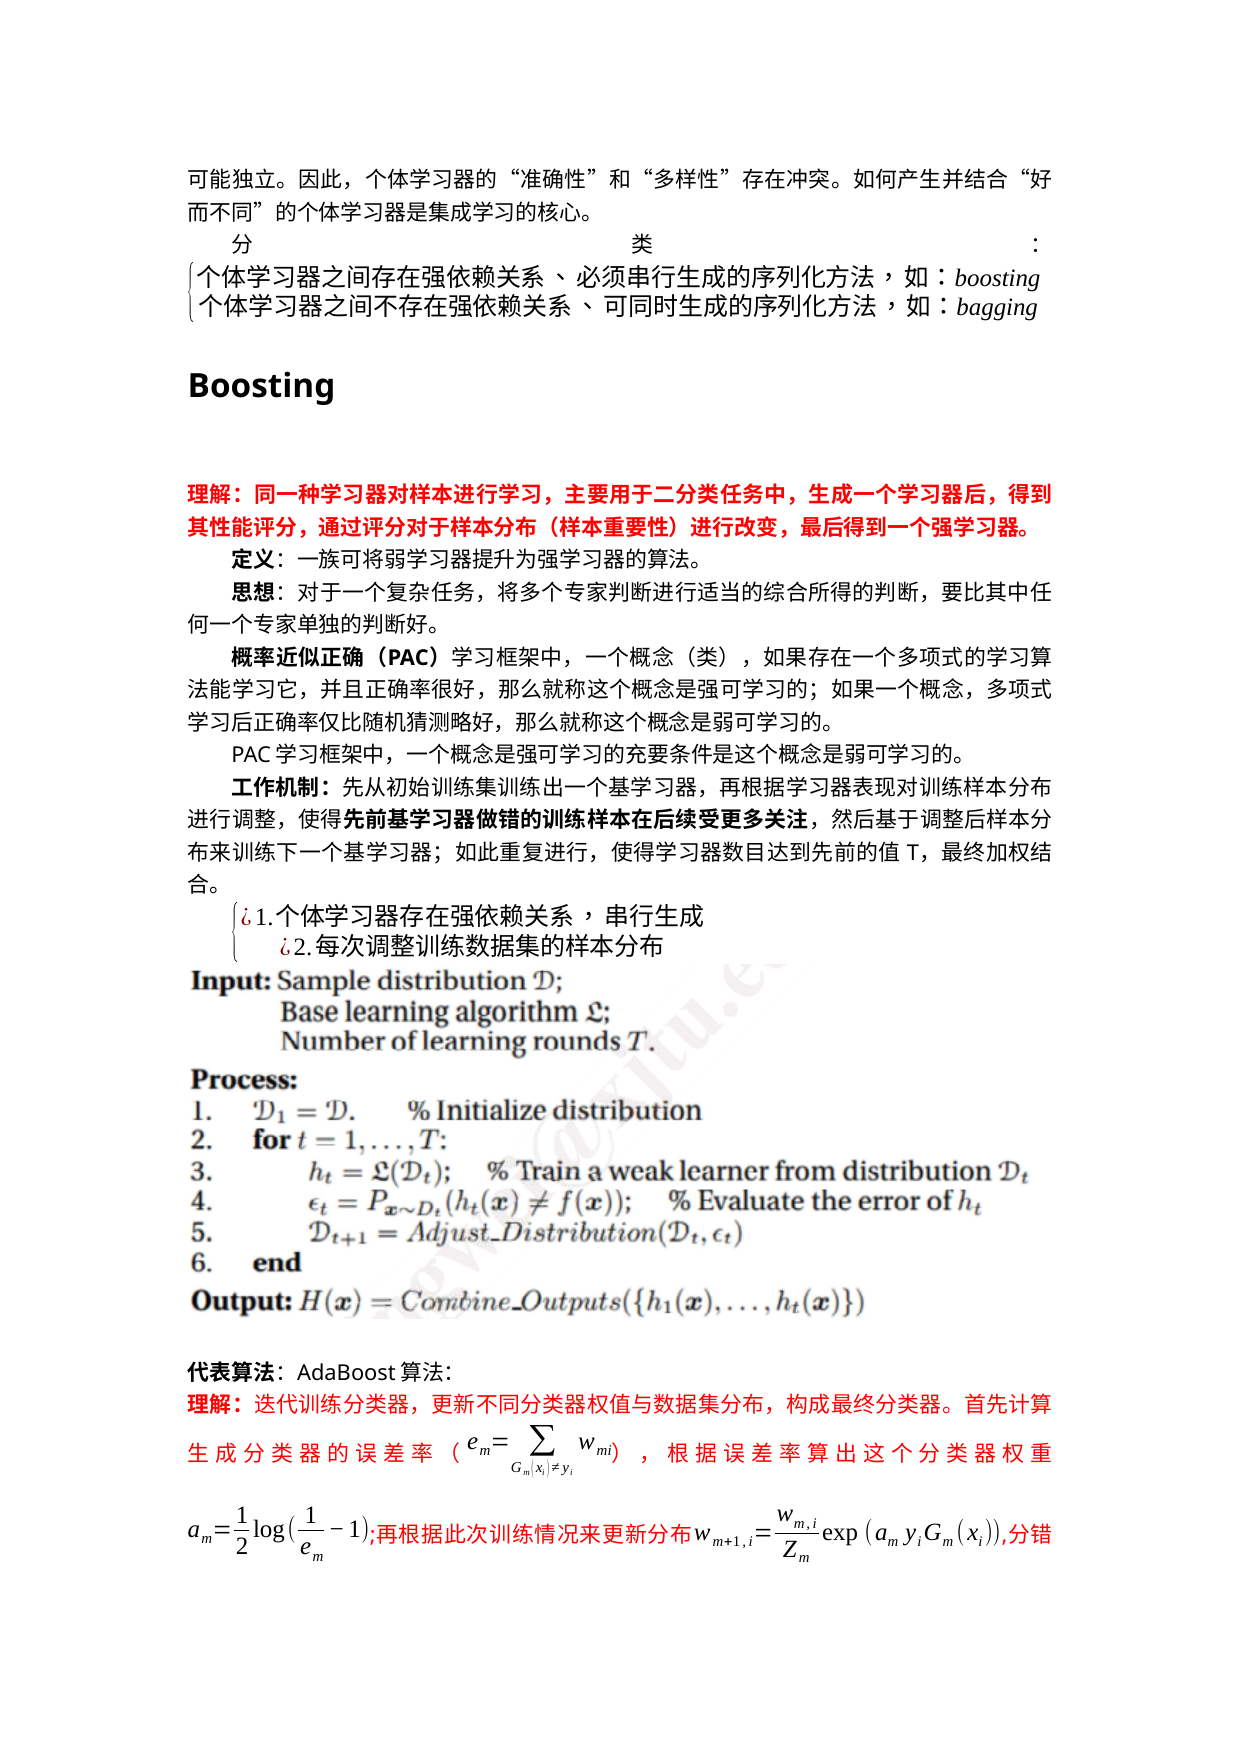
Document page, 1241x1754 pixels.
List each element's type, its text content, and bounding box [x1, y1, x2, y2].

text 理解：同一种学习器对样本进行学习，主要用于二分类任务中，生成一个学习器后，得到其性能评分，通过评分对于样本分布（样本重要性）进行改变，最后得到一个强学习器。 [187, 477, 1053, 542]
text PAC学习框架中，一个概念是强可学习的充要条件是这个概念是弱可学习的。 [187, 737, 1053, 769]
subtitle Boosting [187, 352, 1053, 417]
picture [187, 964, 1053, 1319]
text 定义：一族可将弱学习器提升为强学习器的算法。 [187, 542, 1053, 574]
text 工作机制：先从初始训练集训练出一个基学习器，再根据学习器表现对训练样本分布进行调整，使得先前基学习器做错的训练样本在后续受更多关注，然后基于调整后样本分布来训练下一个基学习器；如此重复进行，使得学习器数目达到先前的值T，最终加权结合。 [187, 769, 1053, 899]
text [187, 162, 1053, 227]
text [187, 1387, 1053, 1582]
text 思想：对于一个复杂任务，将多个专家判断进行适当的综合所得的判断，要比其中任何一个专家单独的判断好。 [187, 574, 1053, 639]
text 分类： [187, 227, 1053, 324]
text 代表算法：AdaBoost算法： [187, 1354, 1053, 1387]
text 概率近似正确（PAC）学习框架中，一个概念（类），如果存在一个多项式的学习算法能学习它，并且正确率很好，那么就称这个概念是强可学习的；如果一个概念，多项式学习后正确率仅比随机猜测略好，那么就称这个概念是弱可学习的。 [187, 639, 1053, 737]
